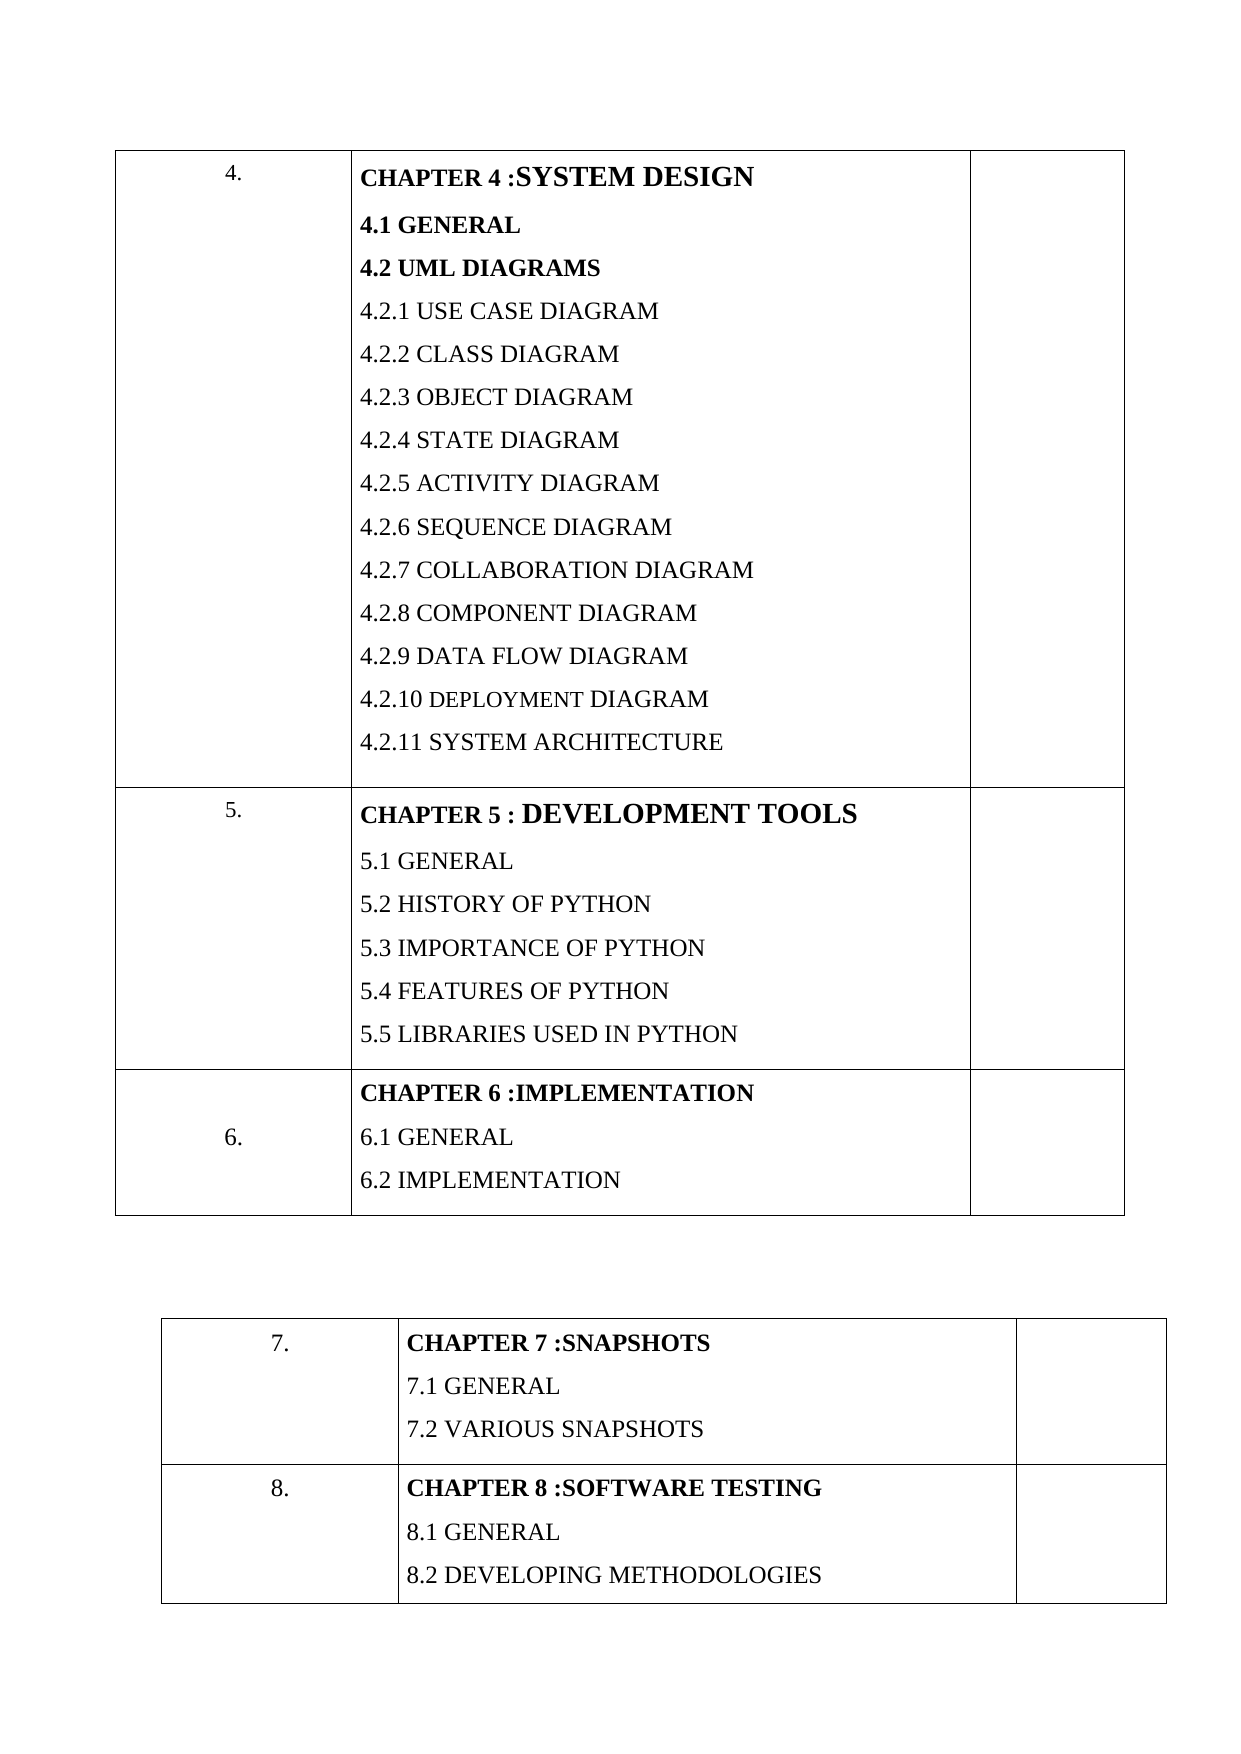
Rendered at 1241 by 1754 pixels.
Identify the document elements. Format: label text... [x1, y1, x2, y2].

table_cell [971, 151, 1124, 787]
table_cell CHAPTER 6 :IMPLEMENTATION 6.1 GENERAL 6.2 IMPLEMENTATION [352, 1070, 970, 1215]
table_cell [1017, 1465, 1166, 1603]
table_cell [971, 788, 1124, 1069]
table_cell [399, 1465, 1016, 1603]
table_cell 8. [162, 1465, 398, 1603]
table_cell CHAPTER 4 :SYSTEM DESIGN 4.1 general 4.2 uml diagrams 4.2.1 USE CASE DIAGRAM 4.2.2 CLASS DIAGRAM 4.2.3 OBJECT DIAGRAM 4.2.4 STATE DIAGRAM 4.2.5 activity diagram 4.2.6 SEQUENCE DIAGRAM 4.2.7 COLLABORATION DIAGRAM 4.2.8 COMPONENT DIAGRAM 4.2.9 DATA FLOW DIAGRAM 4.2.10 DEPLOYMENT DIAGRAM 4.2.11 SYSTEM ARCHITECTURE [352, 151, 970, 787]
table_header 7. [162, 1319, 398, 1464]
table_cell CHAPTER 5 : DEVELOPMENT TOOLS 5.1 general 5.2 History of Python 5.3 Importance of Python 5.4 Features of Python 5.5 Libraries used in python [352, 788, 970, 1069]
table_cell 5. [116, 788, 351, 1069]
table_header [1017, 1319, 1166, 1464]
table_cell 4. [116, 151, 351, 787]
table_cell 6. [116, 1070, 351, 1215]
table_cell [971, 1070, 1124, 1215]
table_header CHAPTER 7 :SNAPSHOTS 7.1 GENERAL 7.2 VARIOUS SNAPSHOTS [399, 1319, 1016, 1464]
